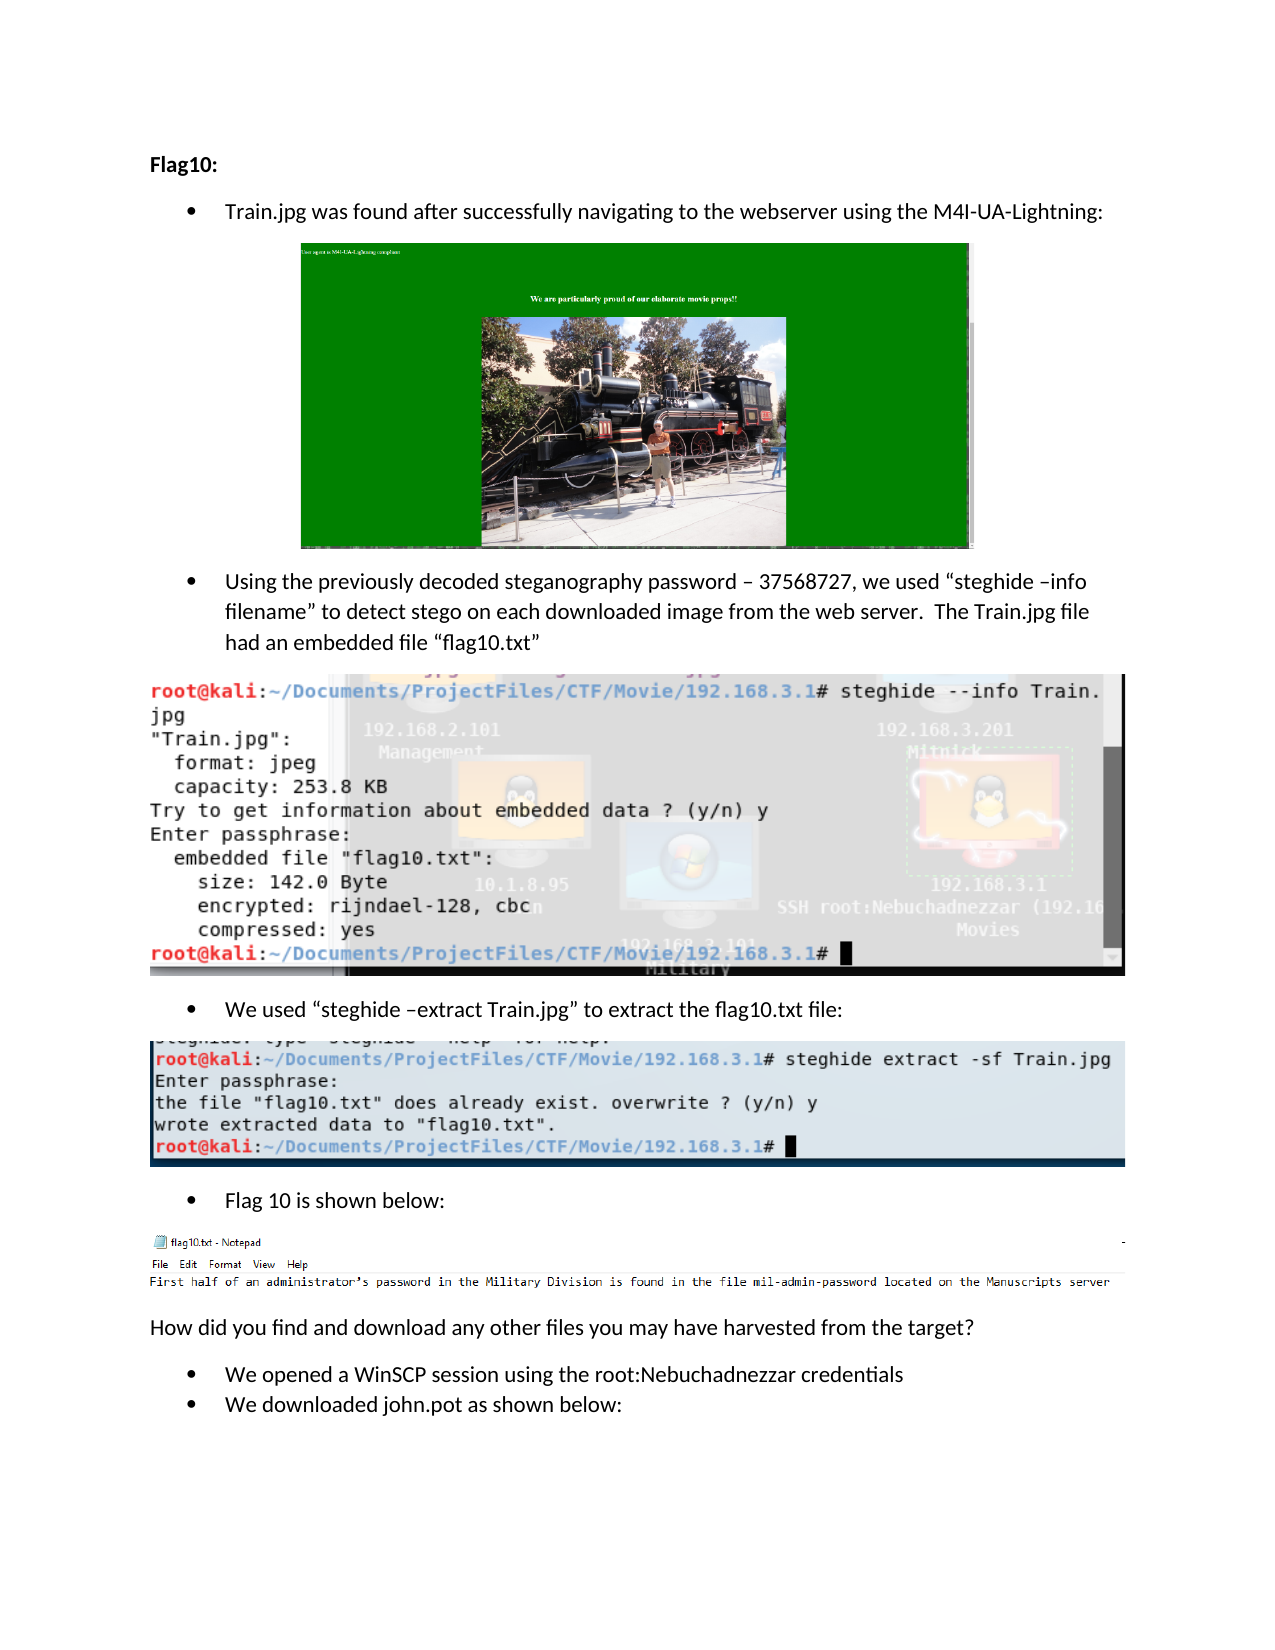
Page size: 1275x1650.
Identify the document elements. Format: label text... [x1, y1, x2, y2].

picture [150, 1232, 1125, 1295]
list Using the previously decoded steganography password – 37568727, we used “steghide –info filename” to detect stego on each downloaded image from the web server. The Train.jpg file had an embedded file “flag10.txt” [187, 567, 1125, 656]
picture [150, 1041, 1125, 1167]
list Train.jpg was found after successfully navigating to the webserver using the M4I-UA-Lightning: [187, 197, 1125, 225]
text How did you find and download any other files you may have harvested from the target? [150, 1313, 1125, 1341]
list We opened a WinSCP session using the root:Nebuchadnezzar credentials [187, 1360, 1125, 1388]
text Flag10: [150, 150, 1125, 178]
picture [150, 674, 1125, 976]
list Flag 10 is shown below: [187, 1186, 1125, 1214]
list We used “steghide –extract Train.jpg” to extract the flag10.txt file: [187, 995, 1125, 1023]
list We downloaded john.pot as shown below: [187, 1390, 1125, 1418]
picture [300, 243, 975, 549]
